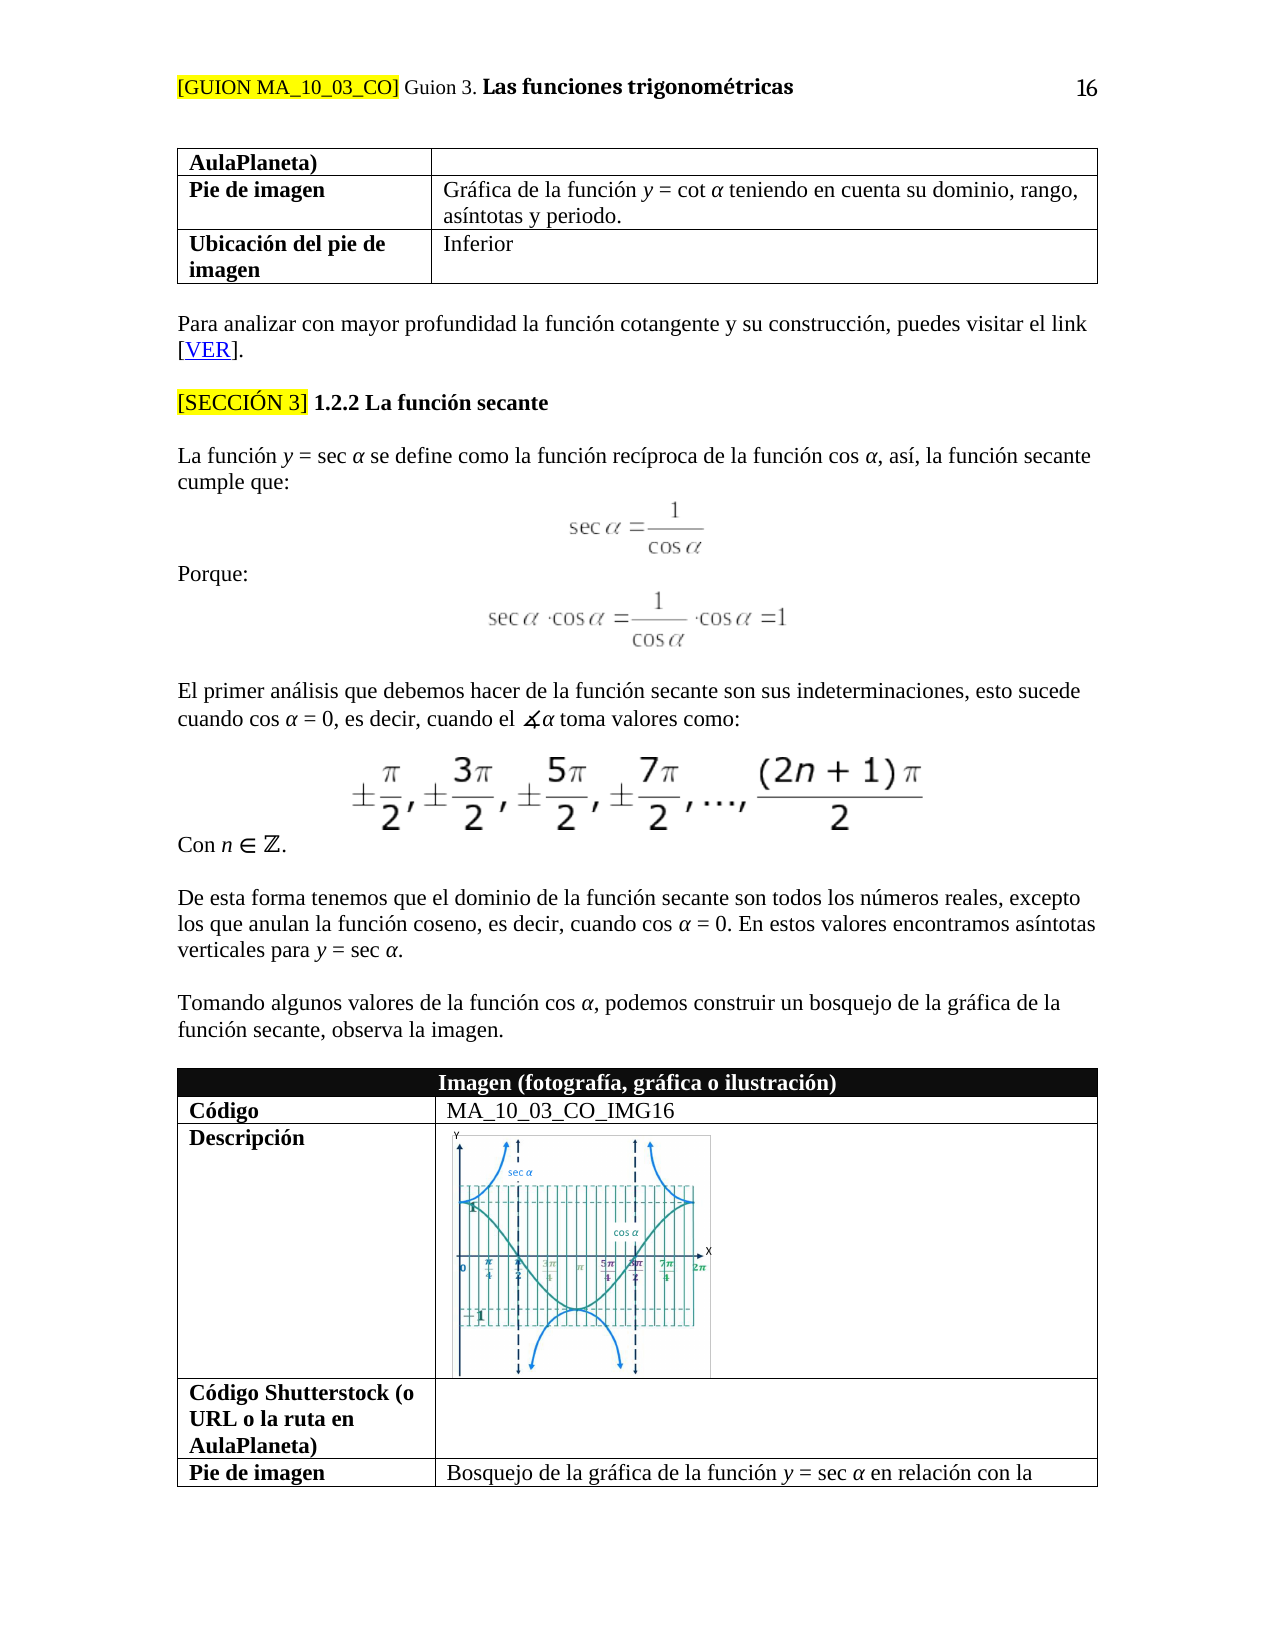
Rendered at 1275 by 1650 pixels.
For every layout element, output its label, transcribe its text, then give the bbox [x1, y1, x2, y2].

text Tomando algunos valores de la función cos α, podemos construir un bosquejo de la gráfica de la función secante, observa la imagen. [177, 989, 1098, 1042]
table_cell Pie de imagen [178, 1459, 435, 1486]
table_cell Código [178, 1097, 435, 1123]
text Con n ∈ ℤ. [177, 830, 1098, 857]
table_cell Pie de imagen [178, 176, 431, 229]
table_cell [178, 149, 431, 175]
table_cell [436, 1459, 1097, 1486]
text Porque: [177, 559, 1098, 586]
table_cell [436, 1379, 1097, 1458]
text El primer análisis que debemos hacer de la función secante son sus indeterminaciones, esto sucede cuando cos α = 0, es decir, cuando el ∡α toma valores como: [177, 677, 1098, 732]
table_cell Gráfica de la función y = cot α teniendo en cuenta su dominio, rango, asíntotas y periodo. [432, 176, 1097, 229]
text Para analizar con mayor profundidad la función cotangente y su construcción, puedes visitar el link [VER]. [177, 310, 1098, 363]
text La función y = sec α se define como la función recíproca de la función cos α, así, la función secante cumple que: [177, 442, 1098, 494]
table_cell Descripción [178, 1124, 435, 1378]
table_cell Código Shutterstock (o URL o la ruta en AulaPlaneta) [178, 1379, 435, 1458]
table_cell [719, 1124, 1097, 1378]
picture [352, 757, 923, 830]
table_header Imagen (fotografía, gráfica o ilustración) [178, 1069, 1097, 1096]
table_cell MA_10_03_CO_IMG16 [436, 1097, 1097, 1123]
text De esta forma tenemos que el dominio de la función secante son todos los números reales, excepto los que anulan la función coseno, es decir, cuando cos α = 0. En estos valores encontramos asíntotas verticales para y = sec α. [177, 884, 1098, 963]
picture [446, 1124, 719, 1378]
table_cell Inferior [432, 230, 1097, 282]
text [SECCIÓN 3] 1.2.2 La función secante [308, 389, 1098, 415]
table_cell Ubicación del pie de imagen [178, 230, 431, 282]
table_cell [436, 1124, 446, 1378]
table_cell [432, 149, 1097, 175]
